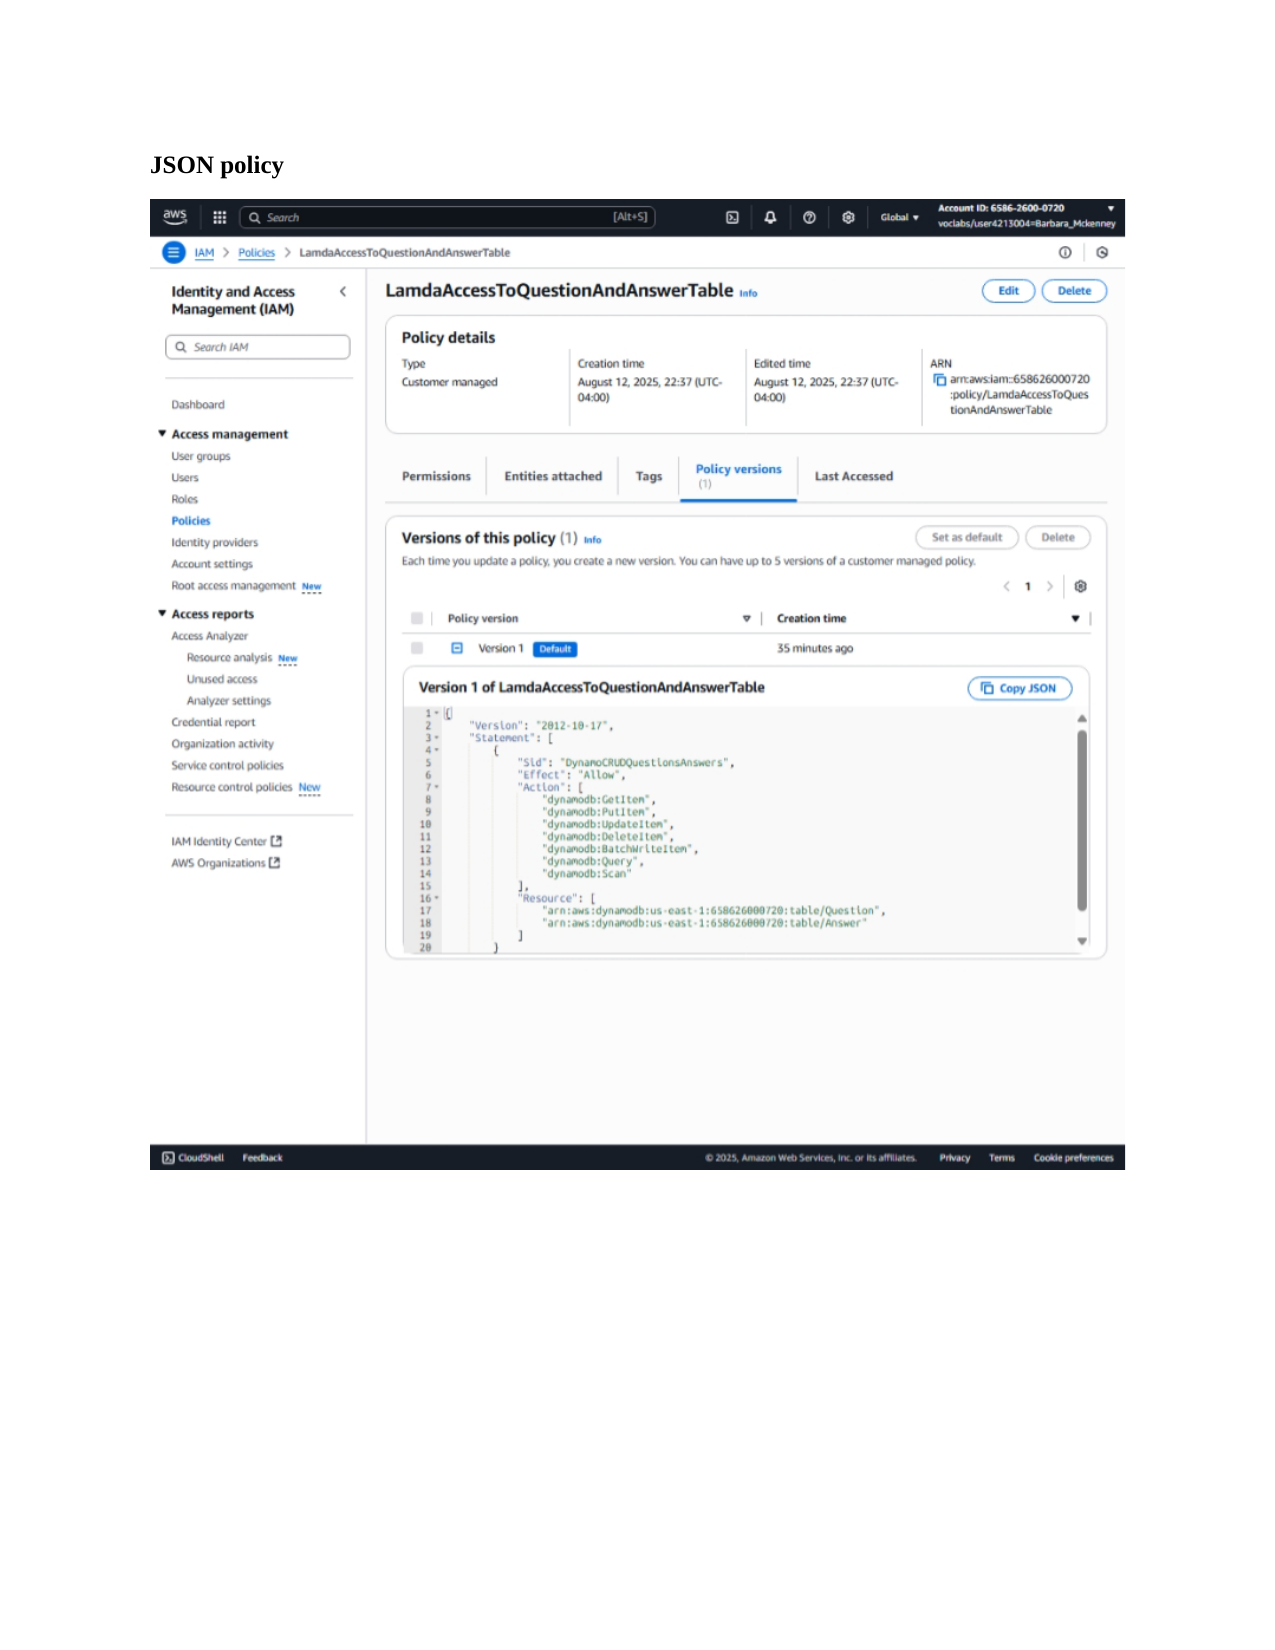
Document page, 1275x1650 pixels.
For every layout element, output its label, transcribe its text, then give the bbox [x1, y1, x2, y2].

text JSON policy [150, 150, 1125, 179]
picture [150, 199, 1125, 1170]
